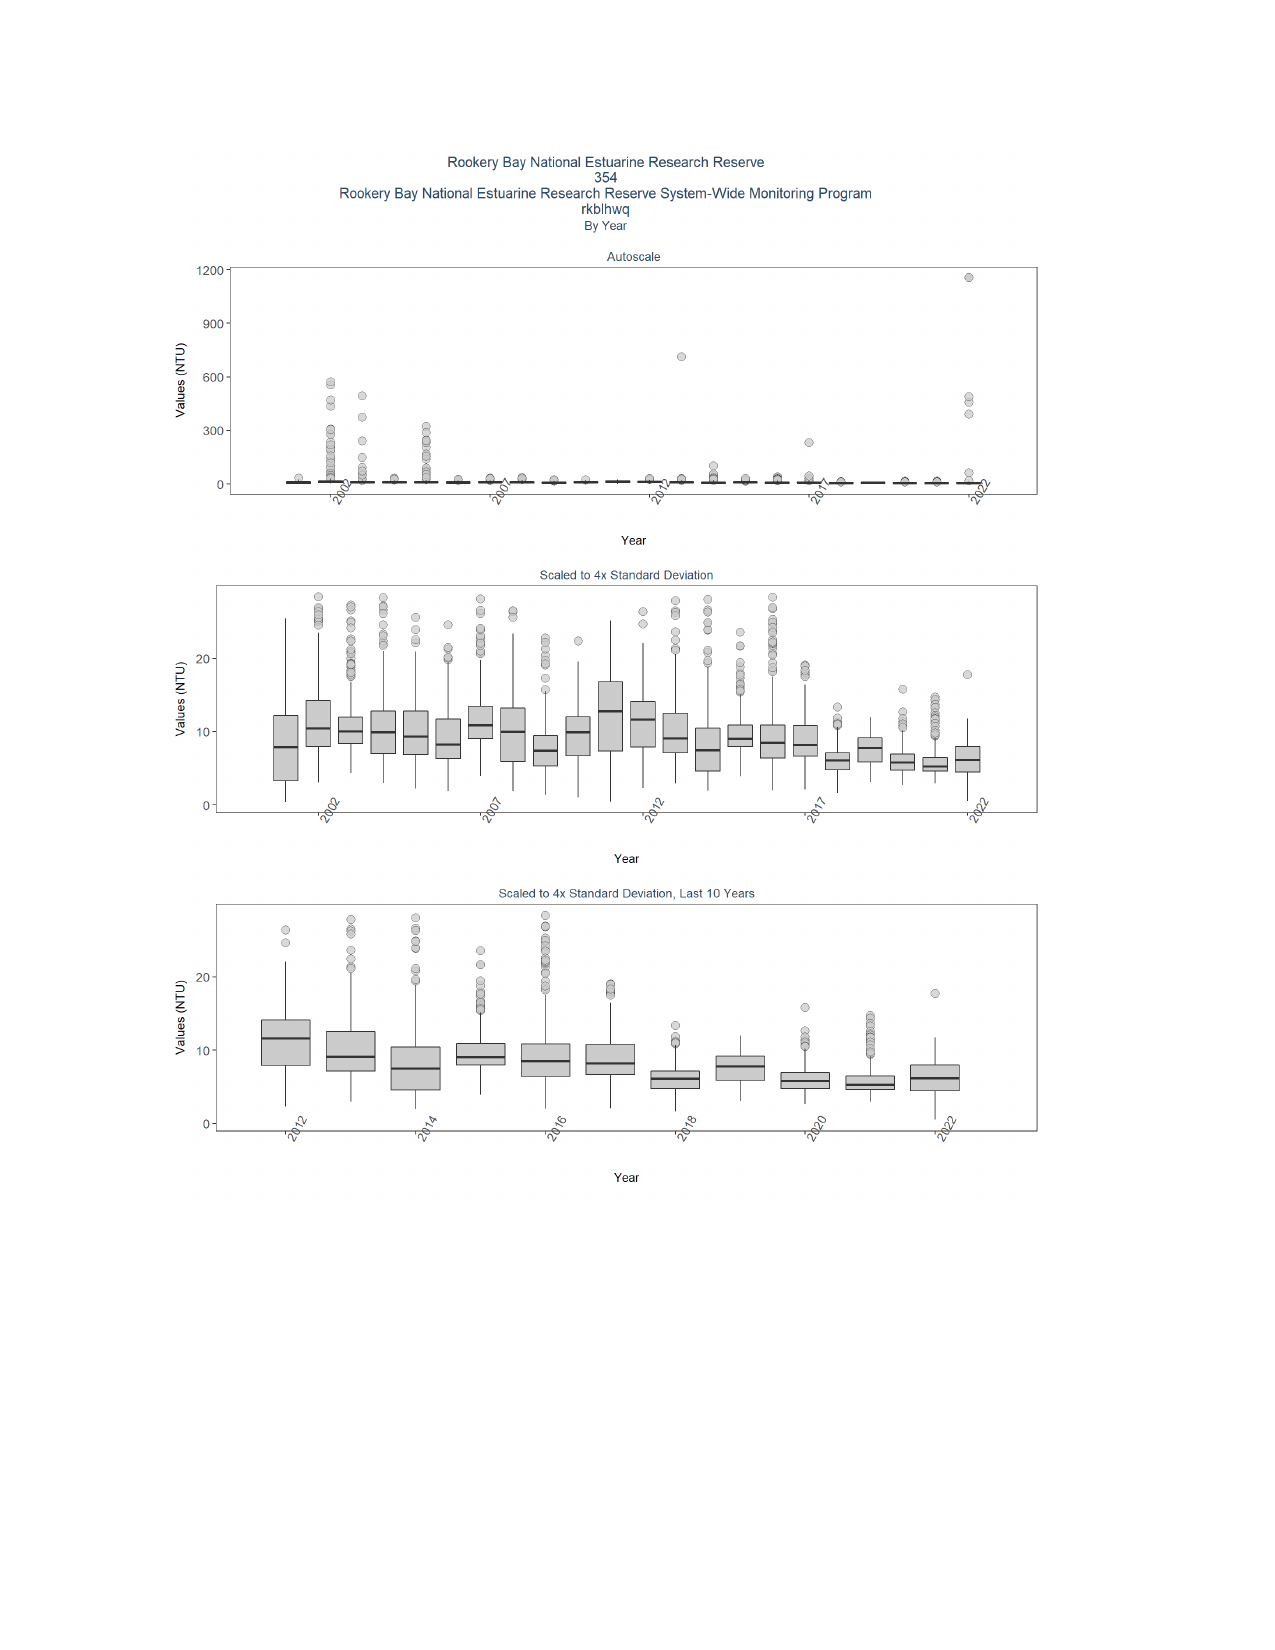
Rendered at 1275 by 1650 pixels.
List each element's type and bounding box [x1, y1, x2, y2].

picture [168, 150, 1044, 1200]
